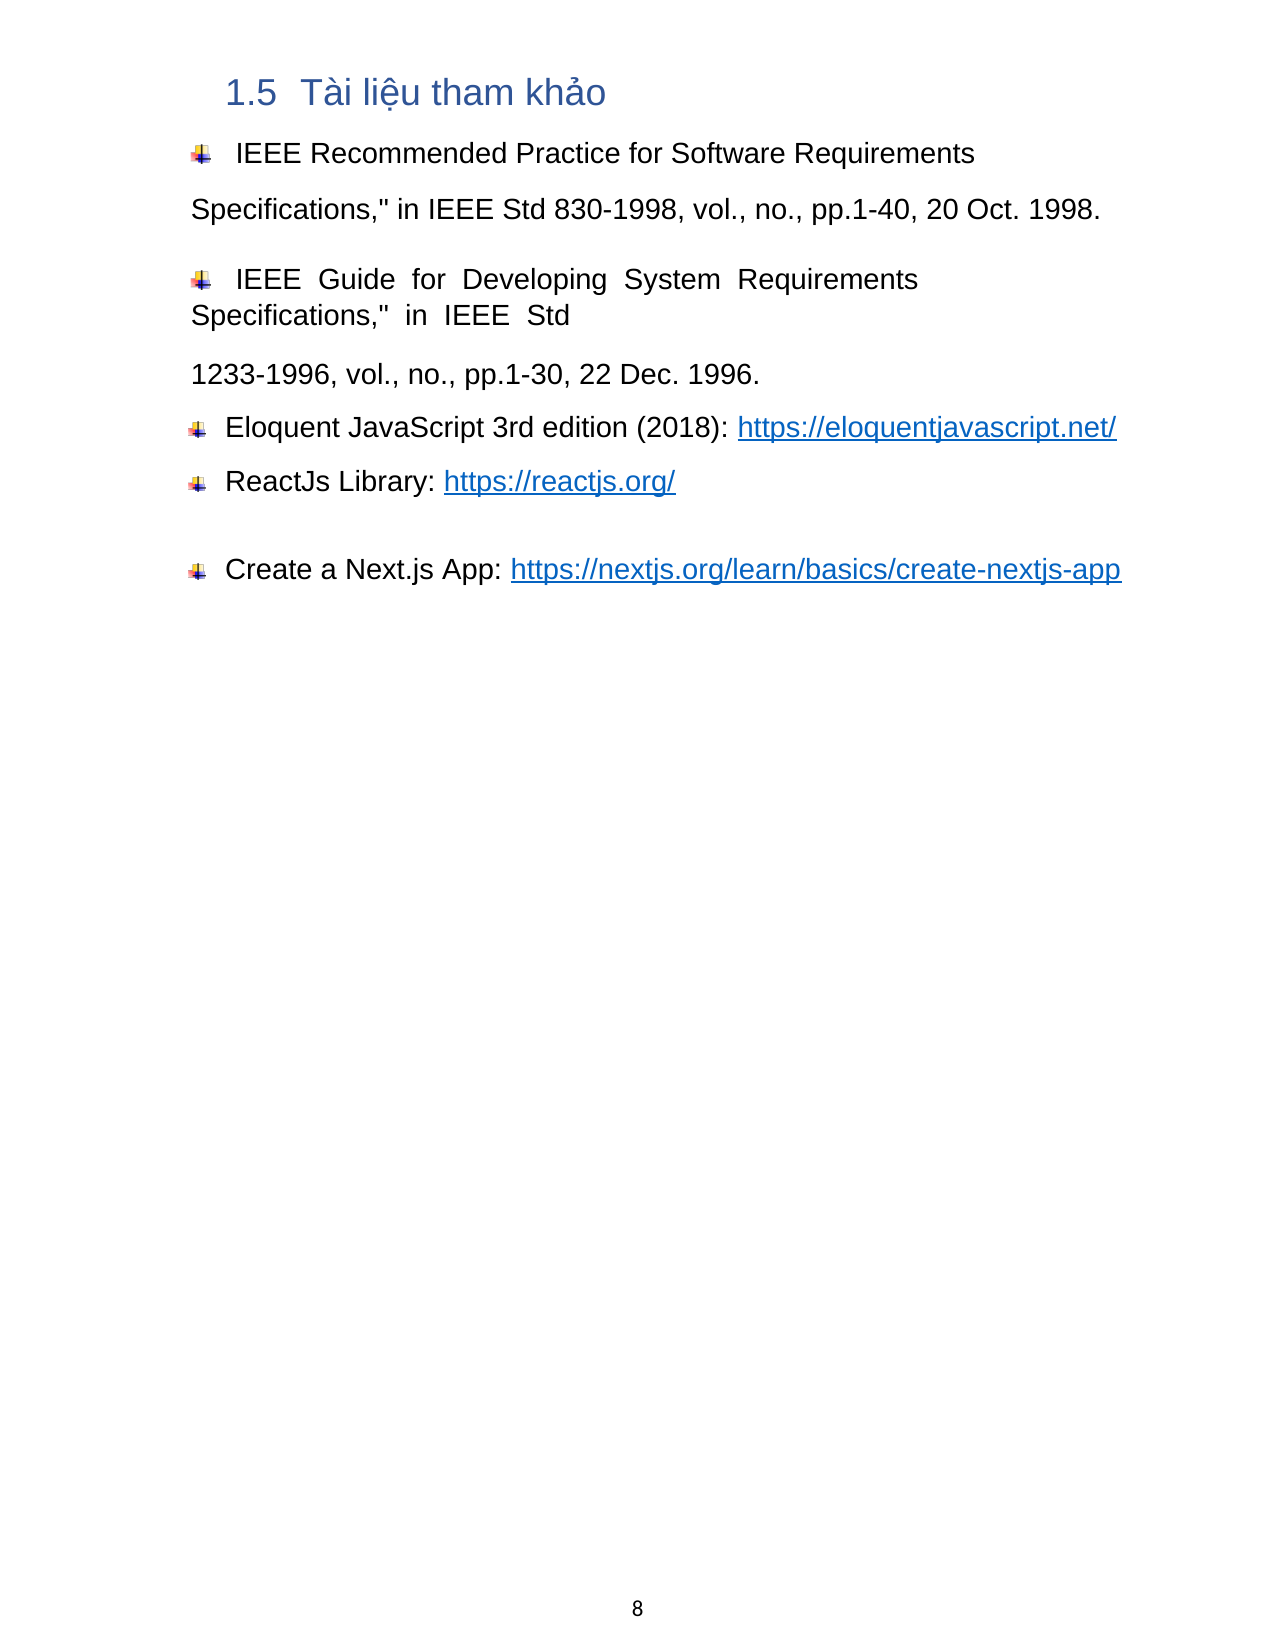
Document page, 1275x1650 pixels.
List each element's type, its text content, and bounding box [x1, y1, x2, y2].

list ReactJs Library: https://reactjs.org/ [187, 470, 1125, 497]
picture [190, 269, 211, 290]
list 1233-1996, vol., no., pp.1-30, 22 Dec. 1996. [191, 362, 1125, 389]
picture [188, 420, 206, 438]
picture [188, 562, 206, 580]
list IEEE Recommended Practice for Software Requirements Specifications," in IEEE Std 830-1998, vol., no., pp.1-40, 20 Oct. 1998. [191, 118, 1116, 231]
subtitle Tài liệu tham khảo [225, 70, 1125, 113]
list Eloquent JavaScript 3rd edition (2018): https://eloquentjavascript.net/ [713, 416, 1125, 443]
picture [190, 143, 211, 164]
list Create a Next.js App: https://nextjs.org/learn/basics/create-nextjs-app [187, 557, 1125, 584]
picture [188, 475, 206, 492]
list Eloquent JavaScript 3rd edition (2018): https://eloquentjavascript.net/ [187, 416, 643, 443]
list IEEE Guide for Developing System Requirements Specifications," in IEEE Std [191, 262, 1125, 332]
